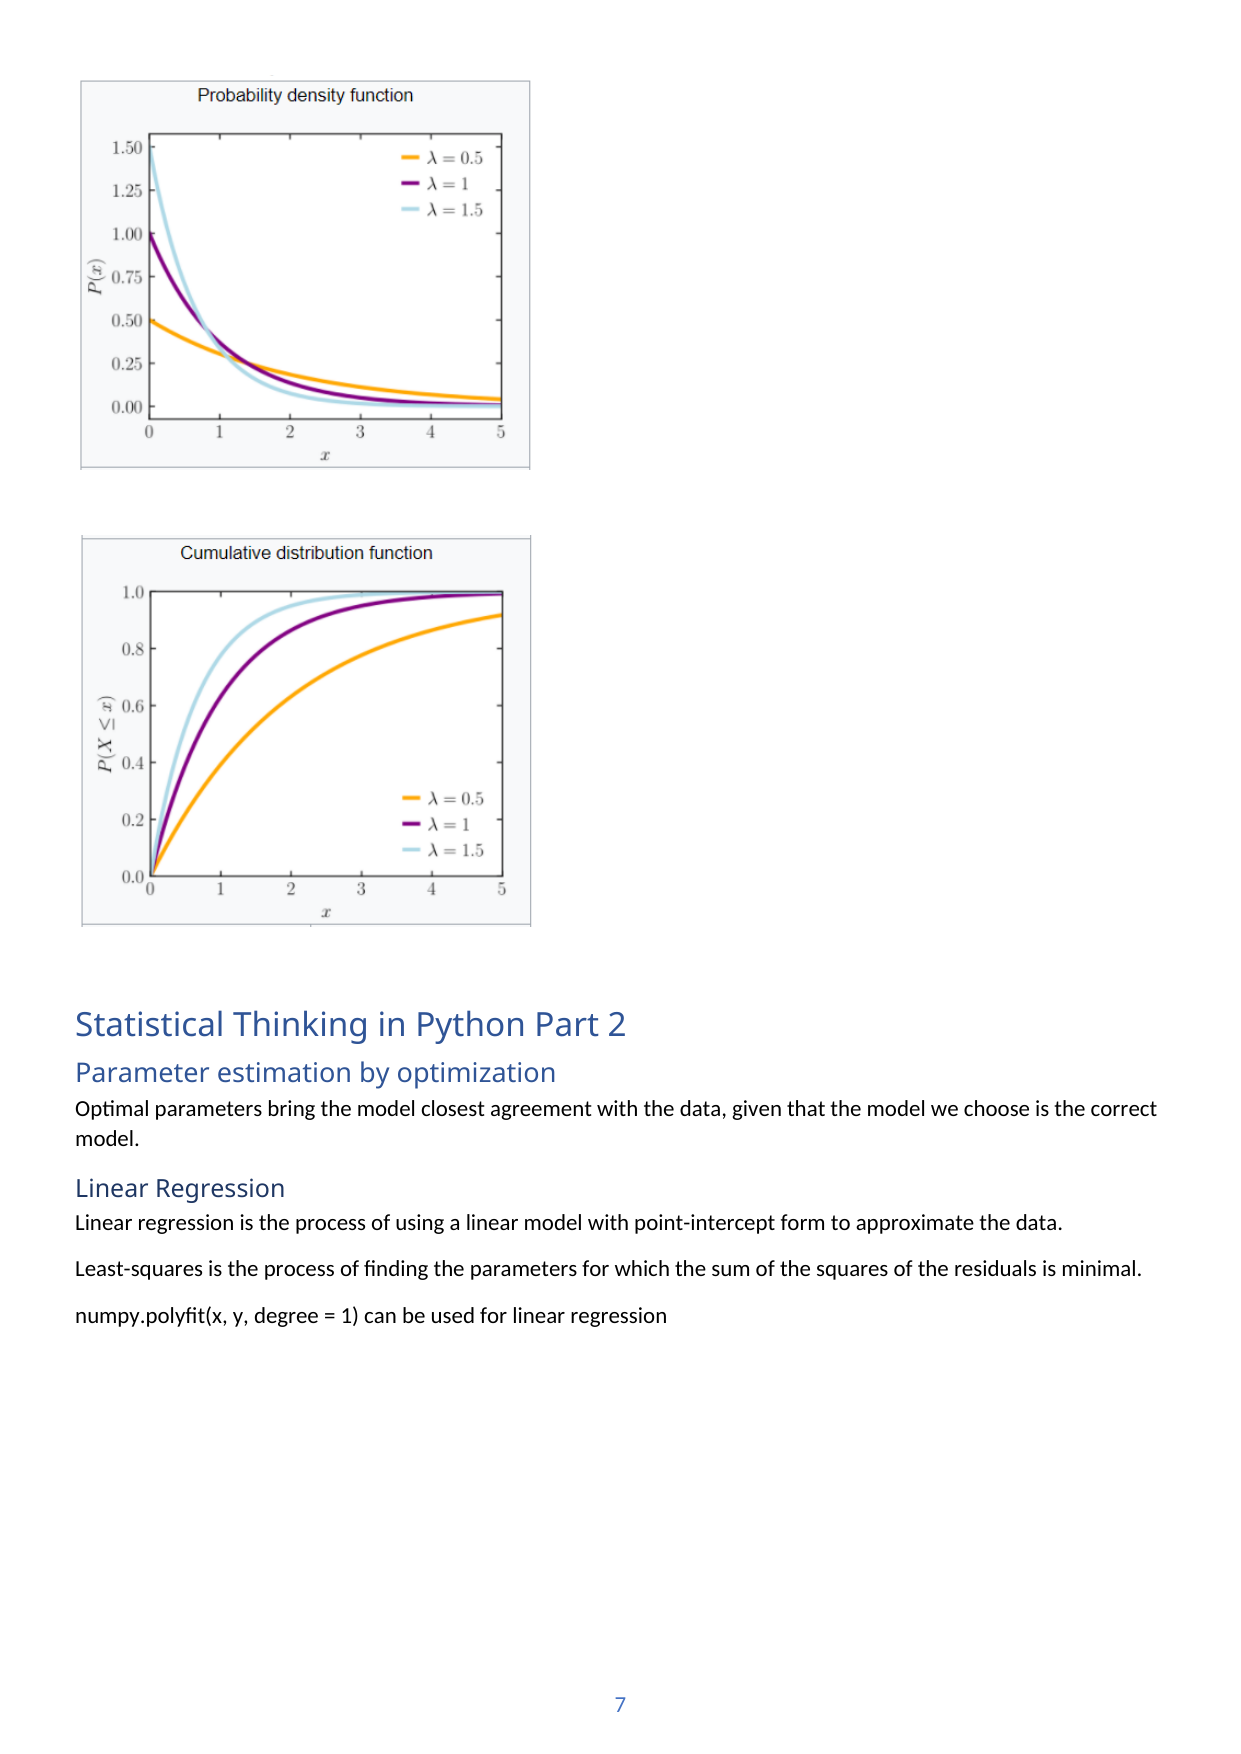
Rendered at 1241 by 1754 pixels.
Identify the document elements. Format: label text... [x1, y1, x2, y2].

subtitle Parameter estimation by optimization [75, 1054, 1165, 1091]
text numpy.polyfit(x, y, degree = 1) can be used for linear regression [75, 1301, 1165, 1329]
subtitle Linear Regression [75, 1171, 1165, 1205]
text Least-squares is the process of finding the parameters for which the sum of the squares of the residuals is minimal. [75, 1254, 1165, 1282]
picture [75, 535, 540, 927]
text Optimal parameters bring the model closest agreement with the data, given that the model we choose is the correct model. [75, 1094, 1165, 1152]
text Linear regression is the process of using a linear model with point-intercept form to approximate the data. [75, 1208, 1165, 1236]
subtitle Statistical Thinking in Python Part 2 [75, 1001, 1165, 1046]
picture [75, 75, 538, 470]
